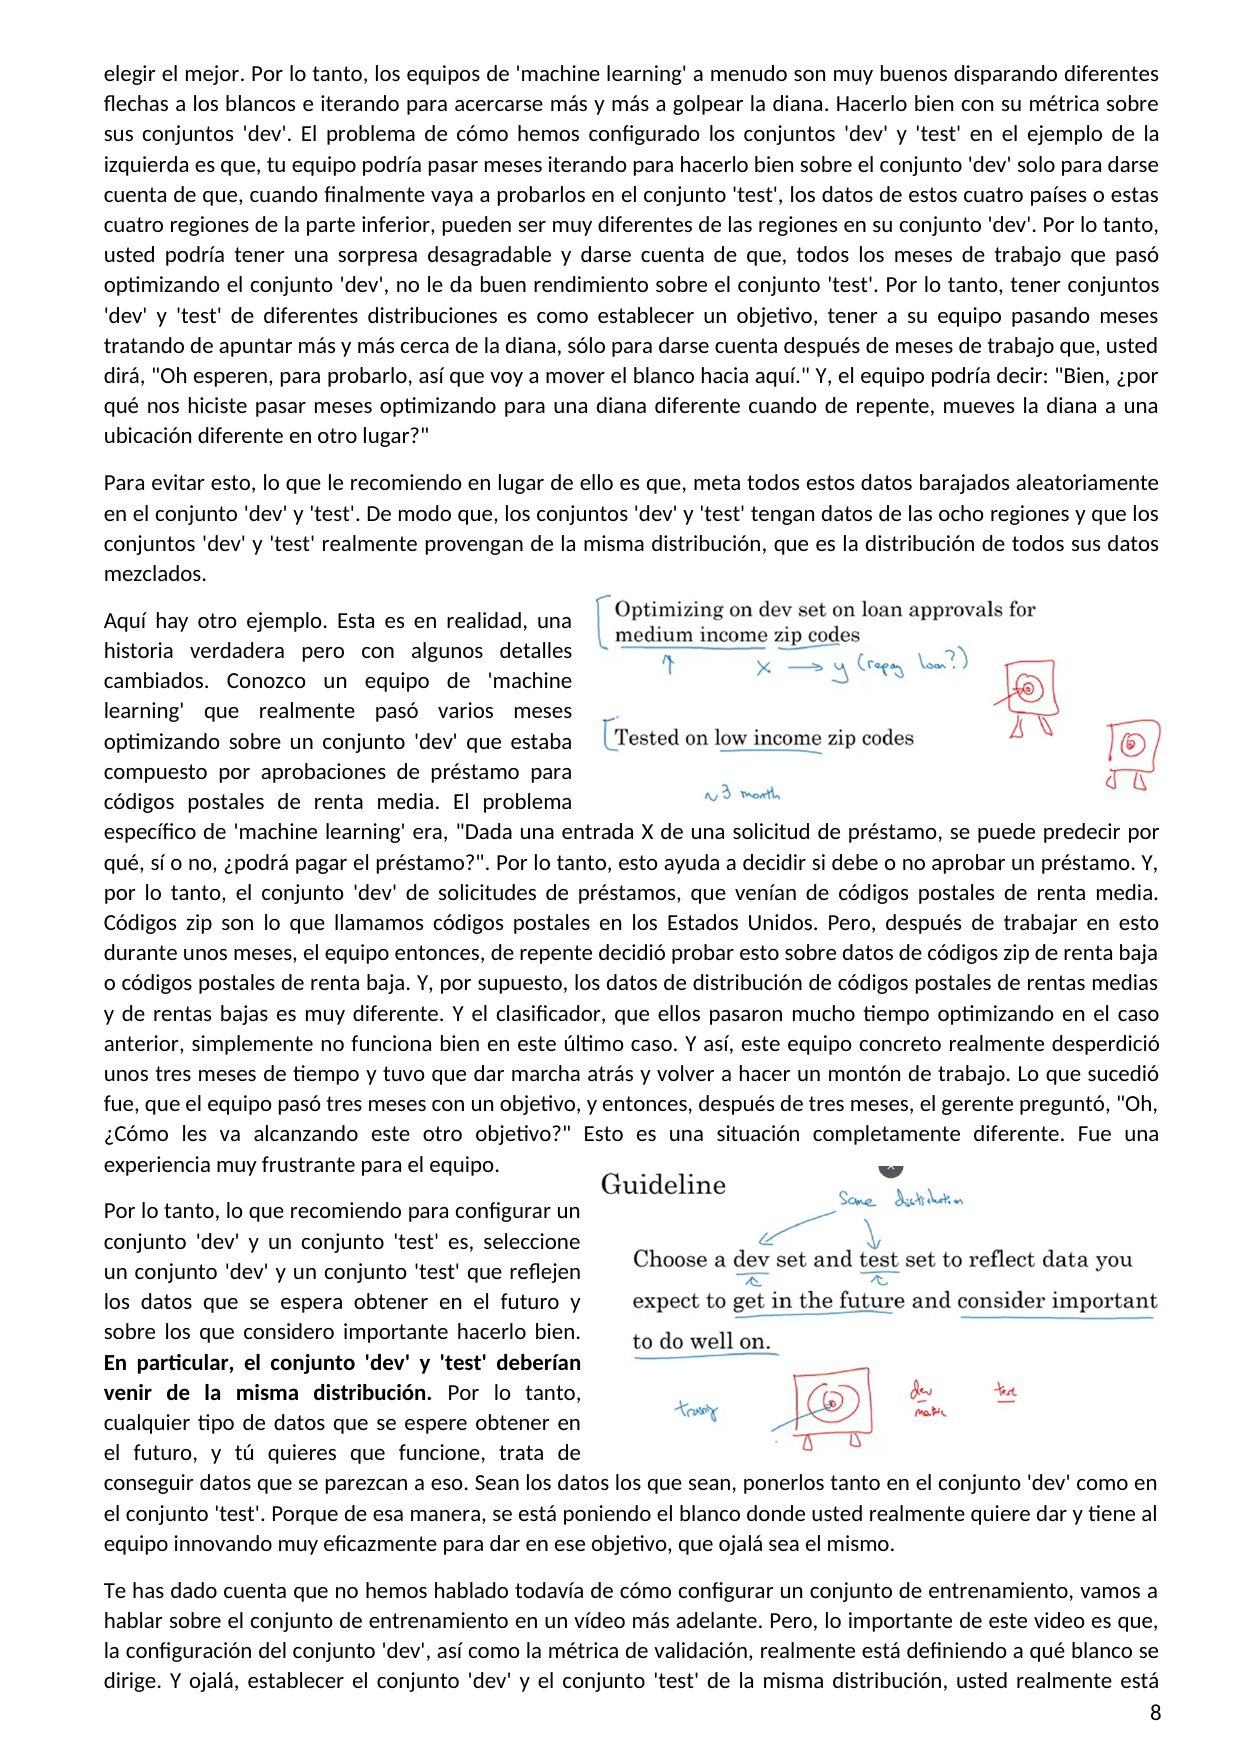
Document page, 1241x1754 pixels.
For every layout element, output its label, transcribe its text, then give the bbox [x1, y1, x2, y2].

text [103, 59, 1161, 450]
text Para evitar esto, lo que le recomiendo en lugar de ello es que, meta todos estos datos barajados aleatoriamente en el conjunto 'dev' y 'test'. De modo que, los conjuntos 'dev' y 'test' tengan datos de las ocho regiones y que los conjuntos 'dev' y 'test' realmente provengan de la misma distribución, que es la distribución de todos sus datos mezclados. [103, 468, 1161, 587]
picture [600, 1166, 1162, 1456]
text Aquí hay otro ejemplo. Esta es en realidad, una historia verdadera pero con algunos detalles cambiados. Conozco un equipo de 'machine learning' que realmente pasó varios meses optimizando sobre un conjunto 'dev' que estaba compuesto por aprobaciones de préstamo para códigos postales de renta media. El problema específico de 'machine learning' era, "Dada una entrada X de una solicitud de préstamo, se puede predecir por qué, sí o no, ¿podrá pagar el préstamo?". Por lo tanto, esto ayuda a decidir si debe o no aprobar un préstamo. Y, por lo tanto, el conjunto 'dev' de solicitudes de préstamos, que venían de códigos postales de renta media. Códigos zip son lo que llamamos códigos postales en los Estados Unidos. Pero, después de trabajar en esto durante unos meses, el equipo entonces, de repente decidió probar esto sobre datos de códigos zip de renta baja o códigos postales de renta baja. Y, por supuesto, los datos de distribución de códigos postales de rentas medias y de rentas bajas es muy diferente. Y el clasificador, que ellos pasaron mucho tiempo optimizando en el caso anterior, simplemente no funciona bien en este último caso. Y así, este equipo concreto realmente desperdició unos tres meses de tiempo y tuvo que dar marcha atrás y volver a hacer un montón de trabajo. Lo que sucedió fue, que el equipo pasó tres meses con un objetivo, y entonces, después de tres meses, el gerente preguntó, "Oh, ¿Cómo les va alcanzando este otro objetivo?" Esto es una situación completamente diferente. Fue una experiencia muy frustrante para el equipo. [103, 606, 1161, 1178]
picture [591, 588, 1162, 802]
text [103, 1576, 1161, 1694]
